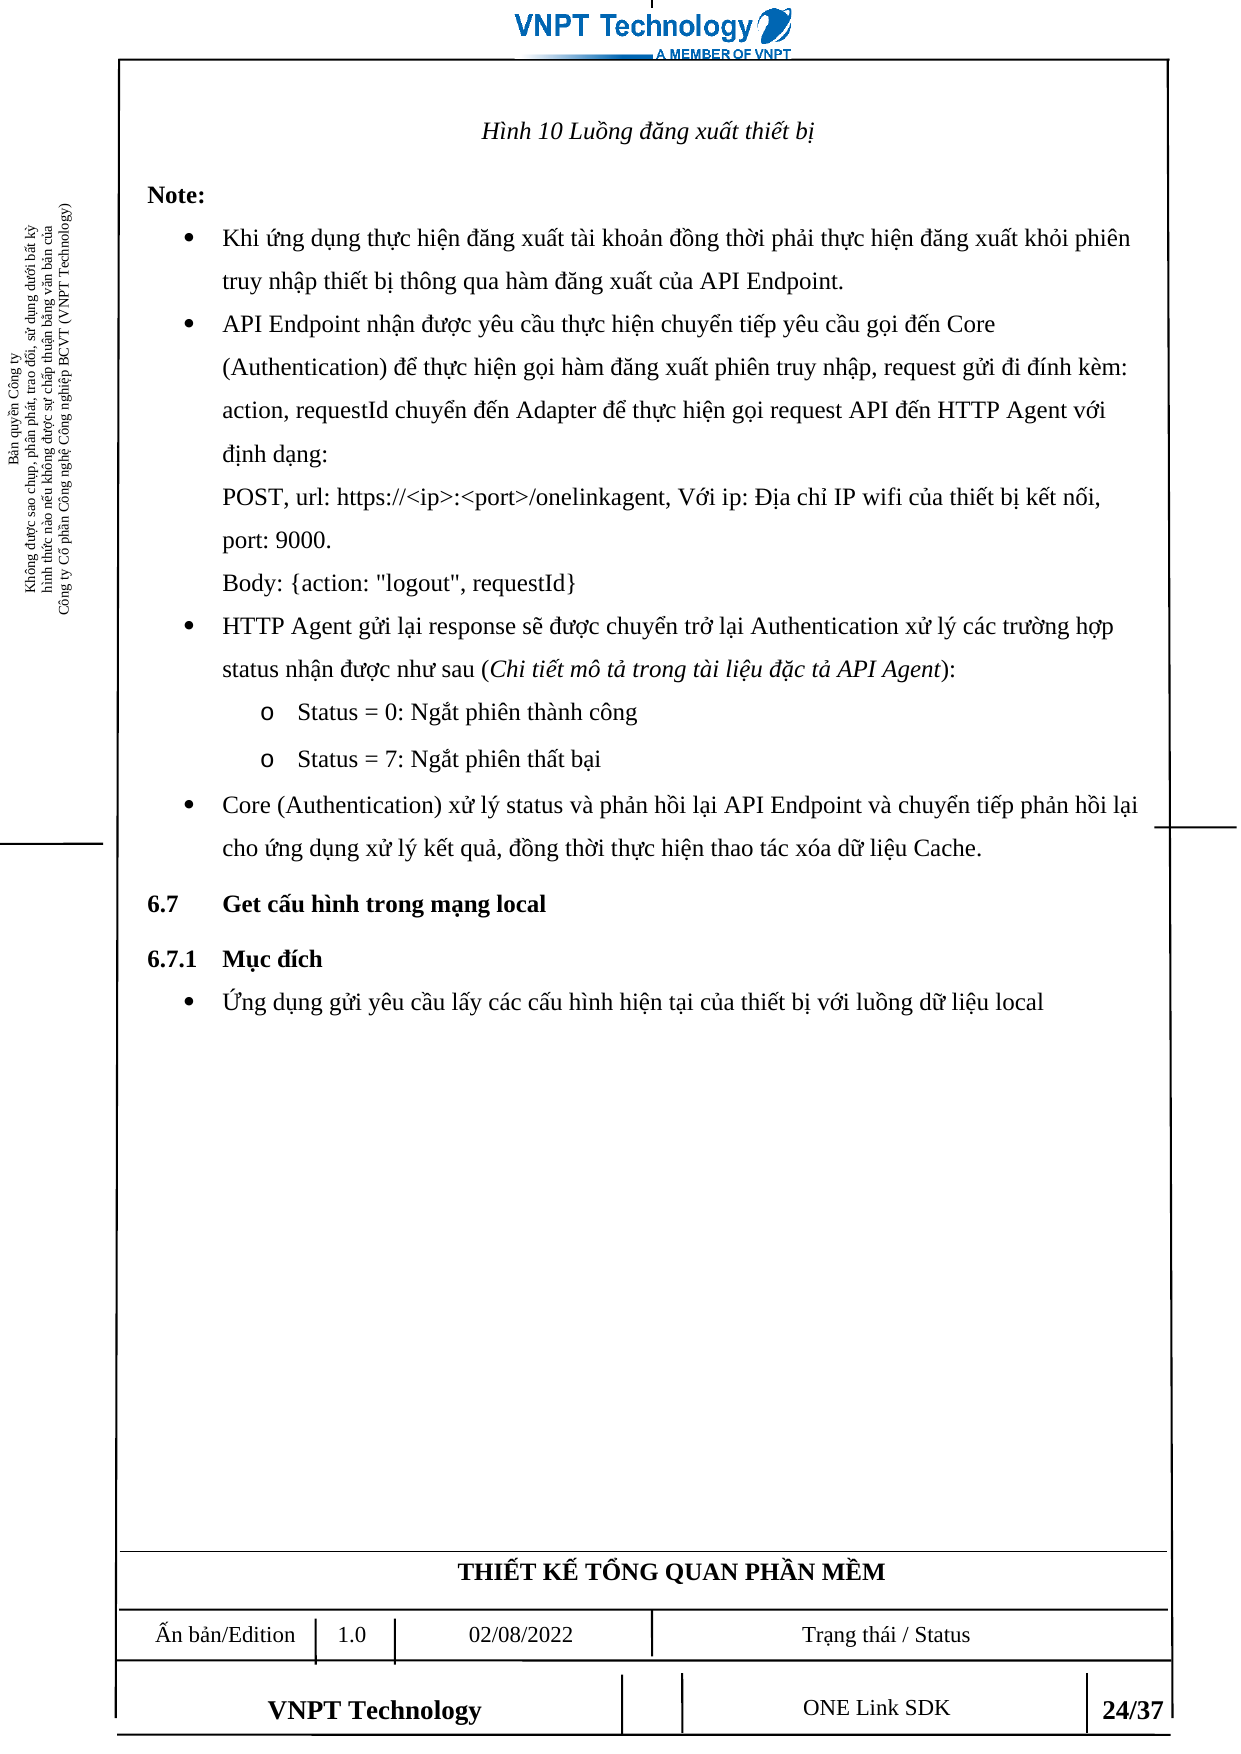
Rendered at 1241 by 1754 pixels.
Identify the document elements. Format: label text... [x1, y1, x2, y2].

list Ứng dụng gửi yêu cầu lấy các cấu hình hiện tại của thiết bị với luồng dữ liệu local [184, 987, 1152, 1016]
subtitle Get cấu hình trong mạng local [147, 889, 1152, 917]
text Hình 10 Luồng đăng xuất thiết bị [147, 116, 1152, 145]
list Core (Authentication) xử lý status và phản hồi lại API Endpoint và chuyển tiếp phản hồi lại cho ứng dụng xử lý kết quả, đồng thời thực hiện thao tác xóa dữ liệu Cache. [184, 790, 1152, 862]
list Status = 0: Ngắt phiên thành công [259, 697, 1152, 728]
list Body: {action: "logout", requestId} [222, 568, 1152, 597]
list Status = 7: Ngắt phiên thất bại [259, 744, 1152, 774]
list API Endpoint nhận được yêu cầu thực hiện chuyển tiếp yêu cầu gọi đến Core (Authentication) để thực hiện gọi hàm đăng xuất phiên truy nhập, request gửi đi đính kèm: action, requestId chuyển đến Adapter để thực hiện gọi request API đến HTTP Agent với định dạng: [184, 309, 1152, 467]
subtitle Mục đích [147, 944, 1152, 973]
list HTTP Agent gửi lại response sẽ được chuyển trở lại Authentication xử lý các trường hợp status nhận được như sau (Chi tiết mô tả trong tài liệu đặc tả API Agent): [184, 611, 1152, 683]
list POST, url: https://<ip>:<port>/onelinkagent, Với ip: Địa chỉ IP wifi của thiết bị kết nối, port: 9000. [222, 482, 1152, 554]
text Note: [147, 180, 1152, 209]
picture [514, 8, 792, 59]
list Khi ứng dụng thực hiện đăng xuất tài khoản đồng thời phải thực hiện đăng xuất khỏi phiên truy nhập thiết bị thông qua hàm đăng xuất của API Endpoint. [184, 223, 1152, 295]
